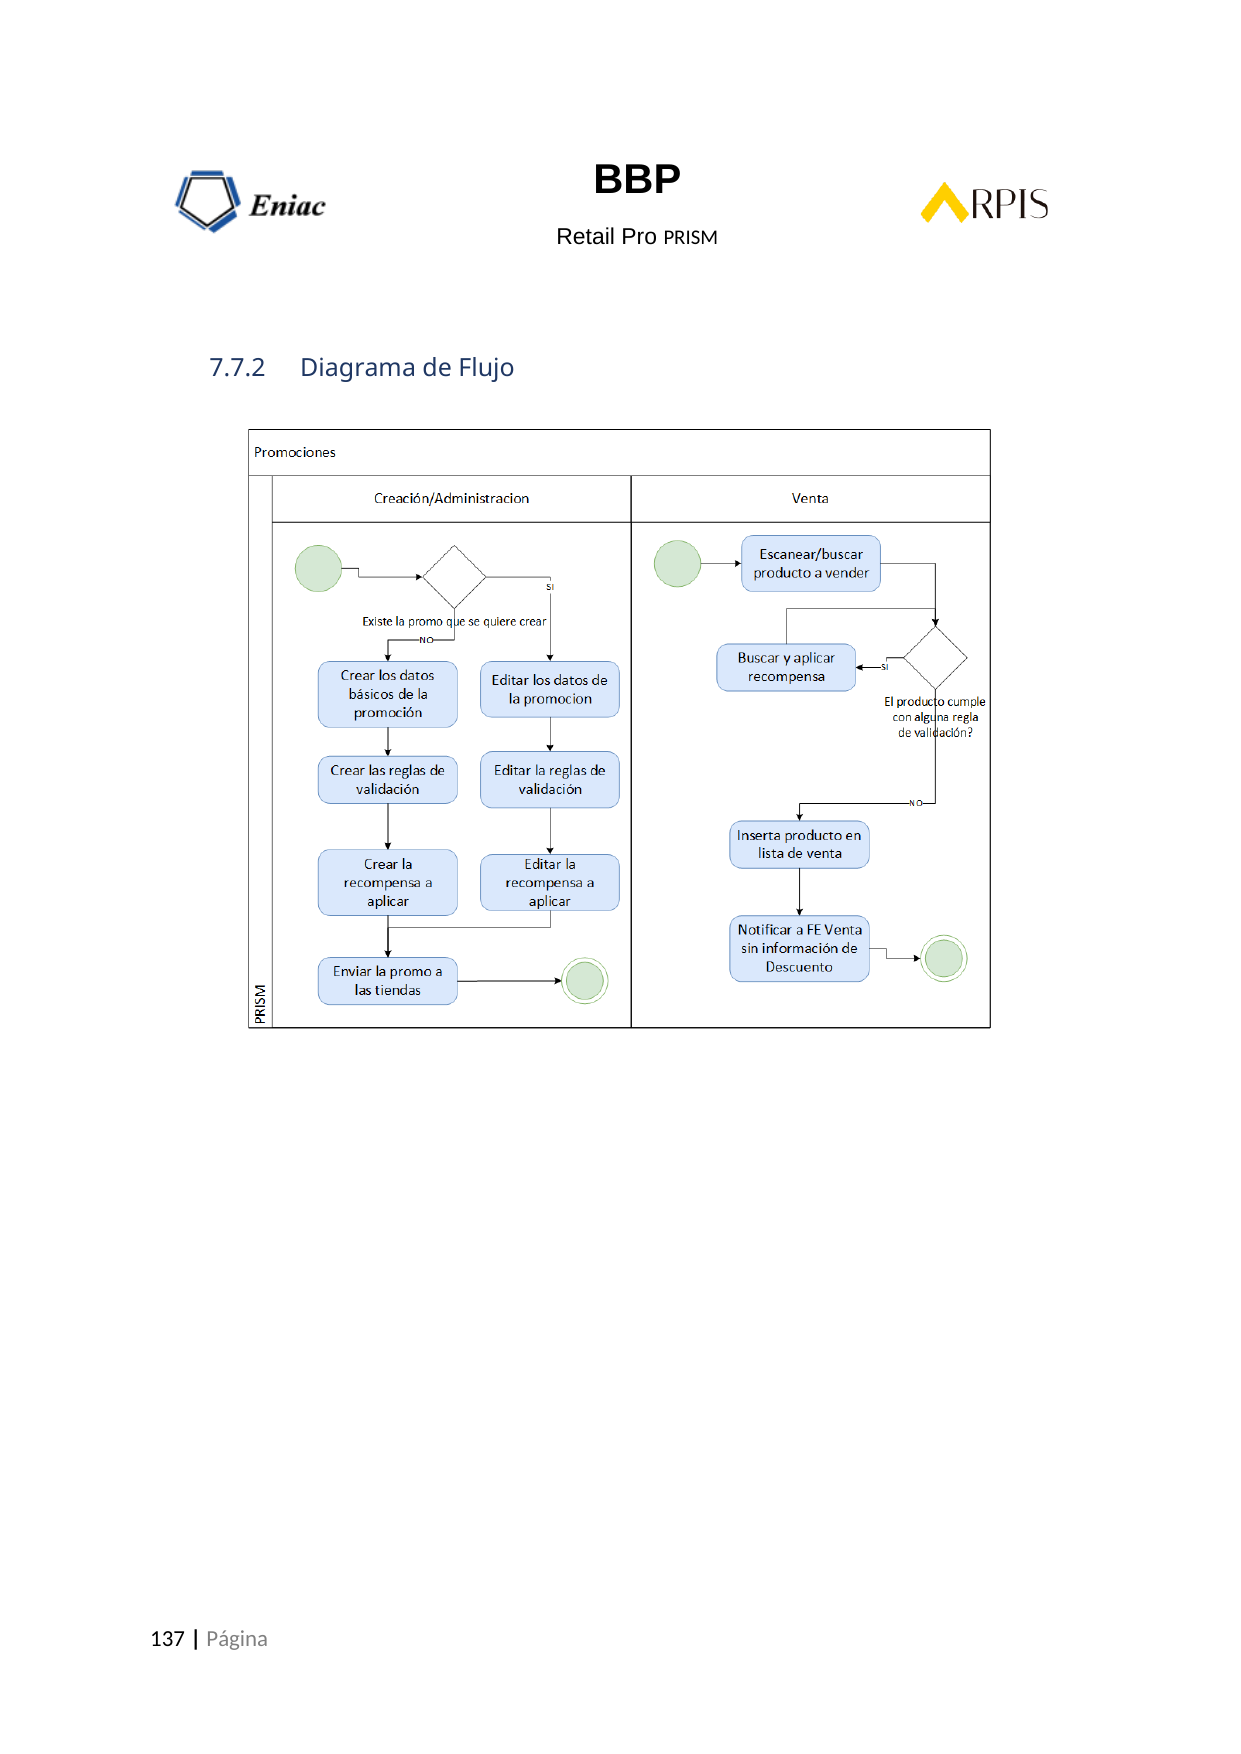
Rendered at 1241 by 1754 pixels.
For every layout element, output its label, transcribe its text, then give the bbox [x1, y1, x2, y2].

picture [920, 180, 1048, 225]
picture [245, 428, 995, 1033]
subtitle Diagrama de Flujo [209, 350, 1090, 384]
picture [172, 164, 331, 240]
